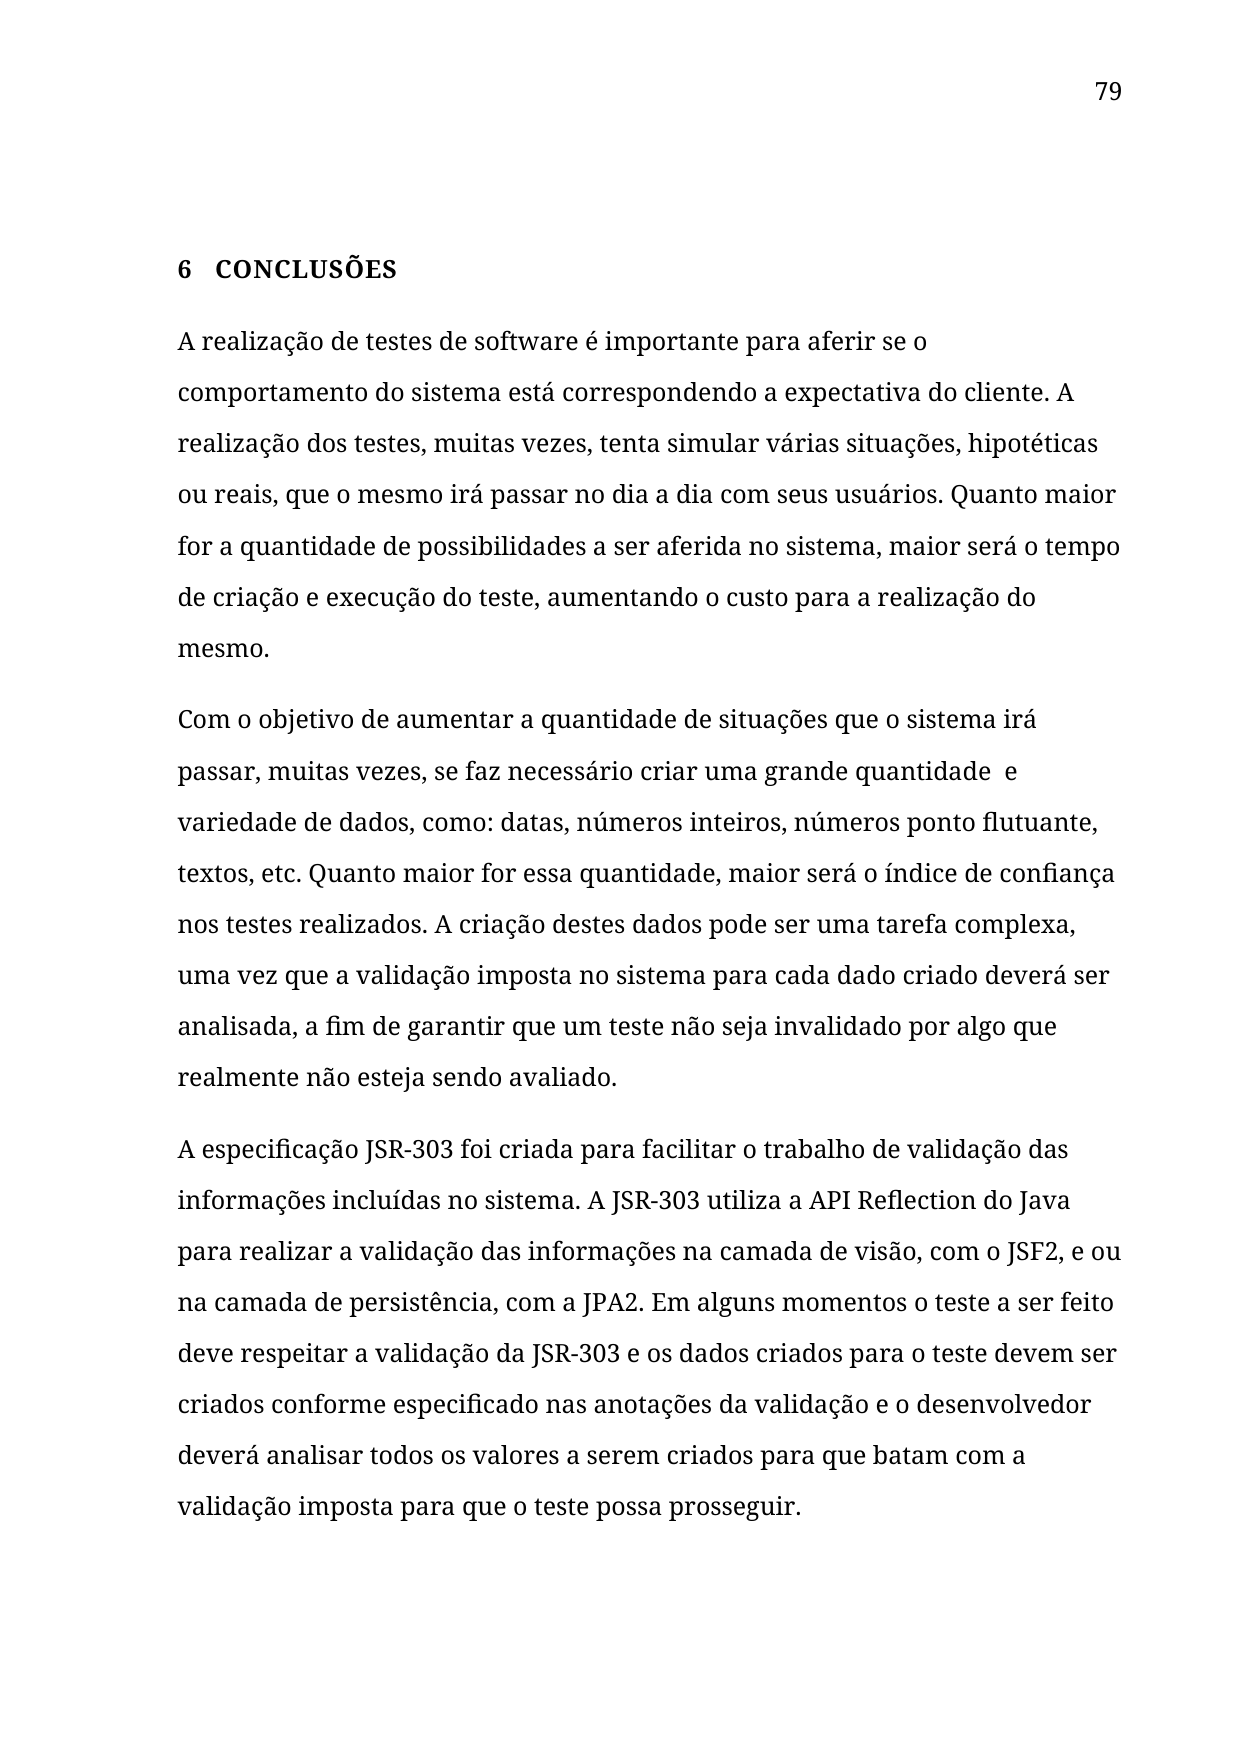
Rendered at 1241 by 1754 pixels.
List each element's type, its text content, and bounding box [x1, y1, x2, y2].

text A especificação JSR-303 foi criada para facilitar o trabalho de validação das informações incluídas no sistema. A JSR-303 utiliza a API Reflection do Java para realizar a validação das informações na camada de visão, com o JSF2, e ou na camada de persistência, com a JPA2. Em alguns momentos o teste a ser feito deve respeitar a validação da JSR-303 e os dados criados para o teste devem ser criados conforme especificado nas anotações da validação e o desenvolvedor deverá analisar todos os valores a serem criados para que batam com a validação imposta para que o teste possa prosseguir. [177, 1131, 1122, 1523]
text Com o objetivo de aumentar a quantidade de situações que o sistema irá passar, muitas vezes, se faz necessário criar uma grande quantidade e variedade de dados, como: datas, números inteiros, números ponto flutuante, textos, etc. Quanto maior for essa quantidade, maior será o índice de confiança nos testes realizados. A criação destes dados pode ser uma tarefa complexa, uma vez que a validação imposta no sistema para cada dado criado deverá ser analisada, a fim de garantir que um teste não seja invalidado por algo que realmente não esteja sendo avaliado. [177, 702, 1122, 1093]
text A realização de testes de software é importante para aferir se o comportamento do sistema está correspondendo a expectativa do cliente. A realização dos testes, muitas vezes, tenta simular várias situações, hipotéticas ou reais, que o mesmo irá passar no dia a dia com seus usuários. Quanto maior for a quantidade de possibilidades a ser aferida no sistema, maior será o tempo de criação e execução do teste, aumentando o custo para a realização do mesmo. [177, 324, 1122, 664]
title Conclusões [177, 252, 1122, 286]
